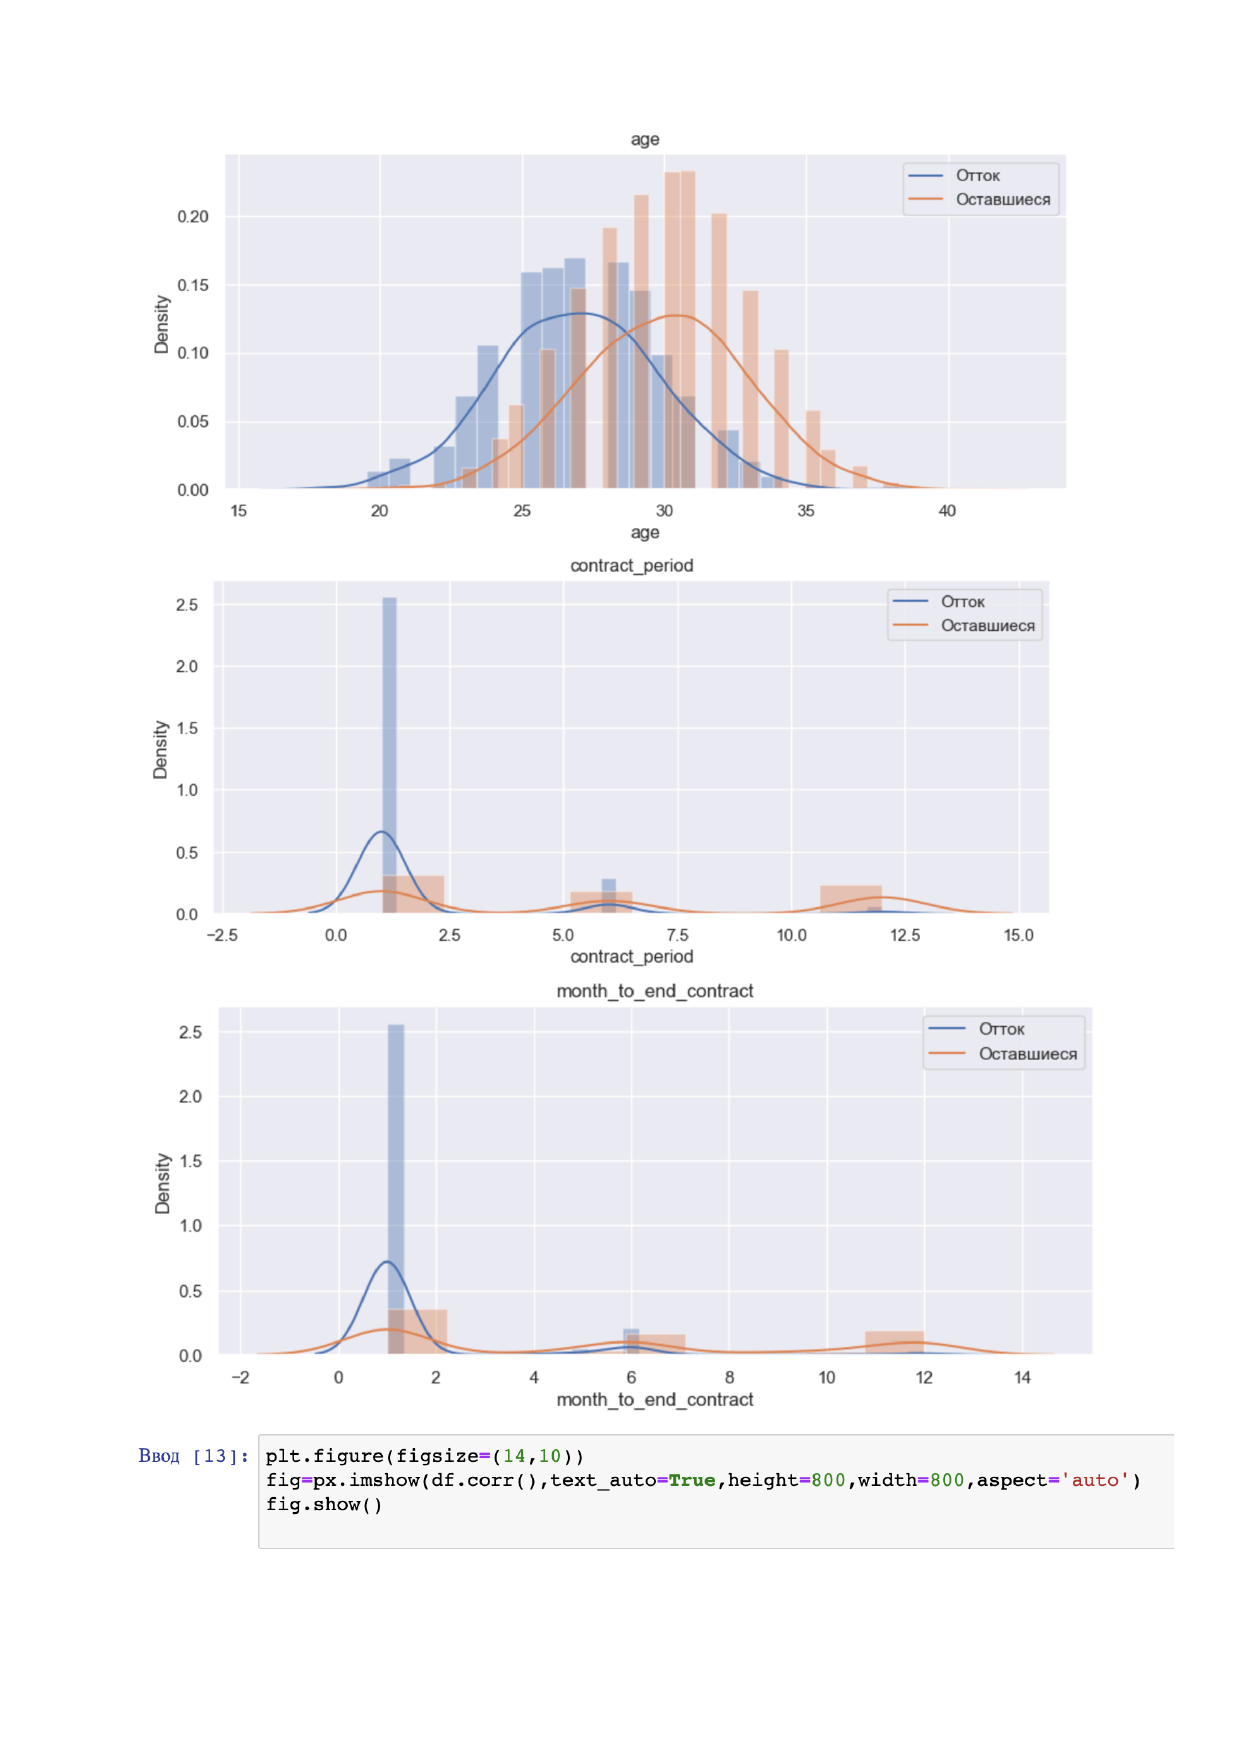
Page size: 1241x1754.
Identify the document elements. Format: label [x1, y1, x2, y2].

picture [133, 118, 1174, 1551]
